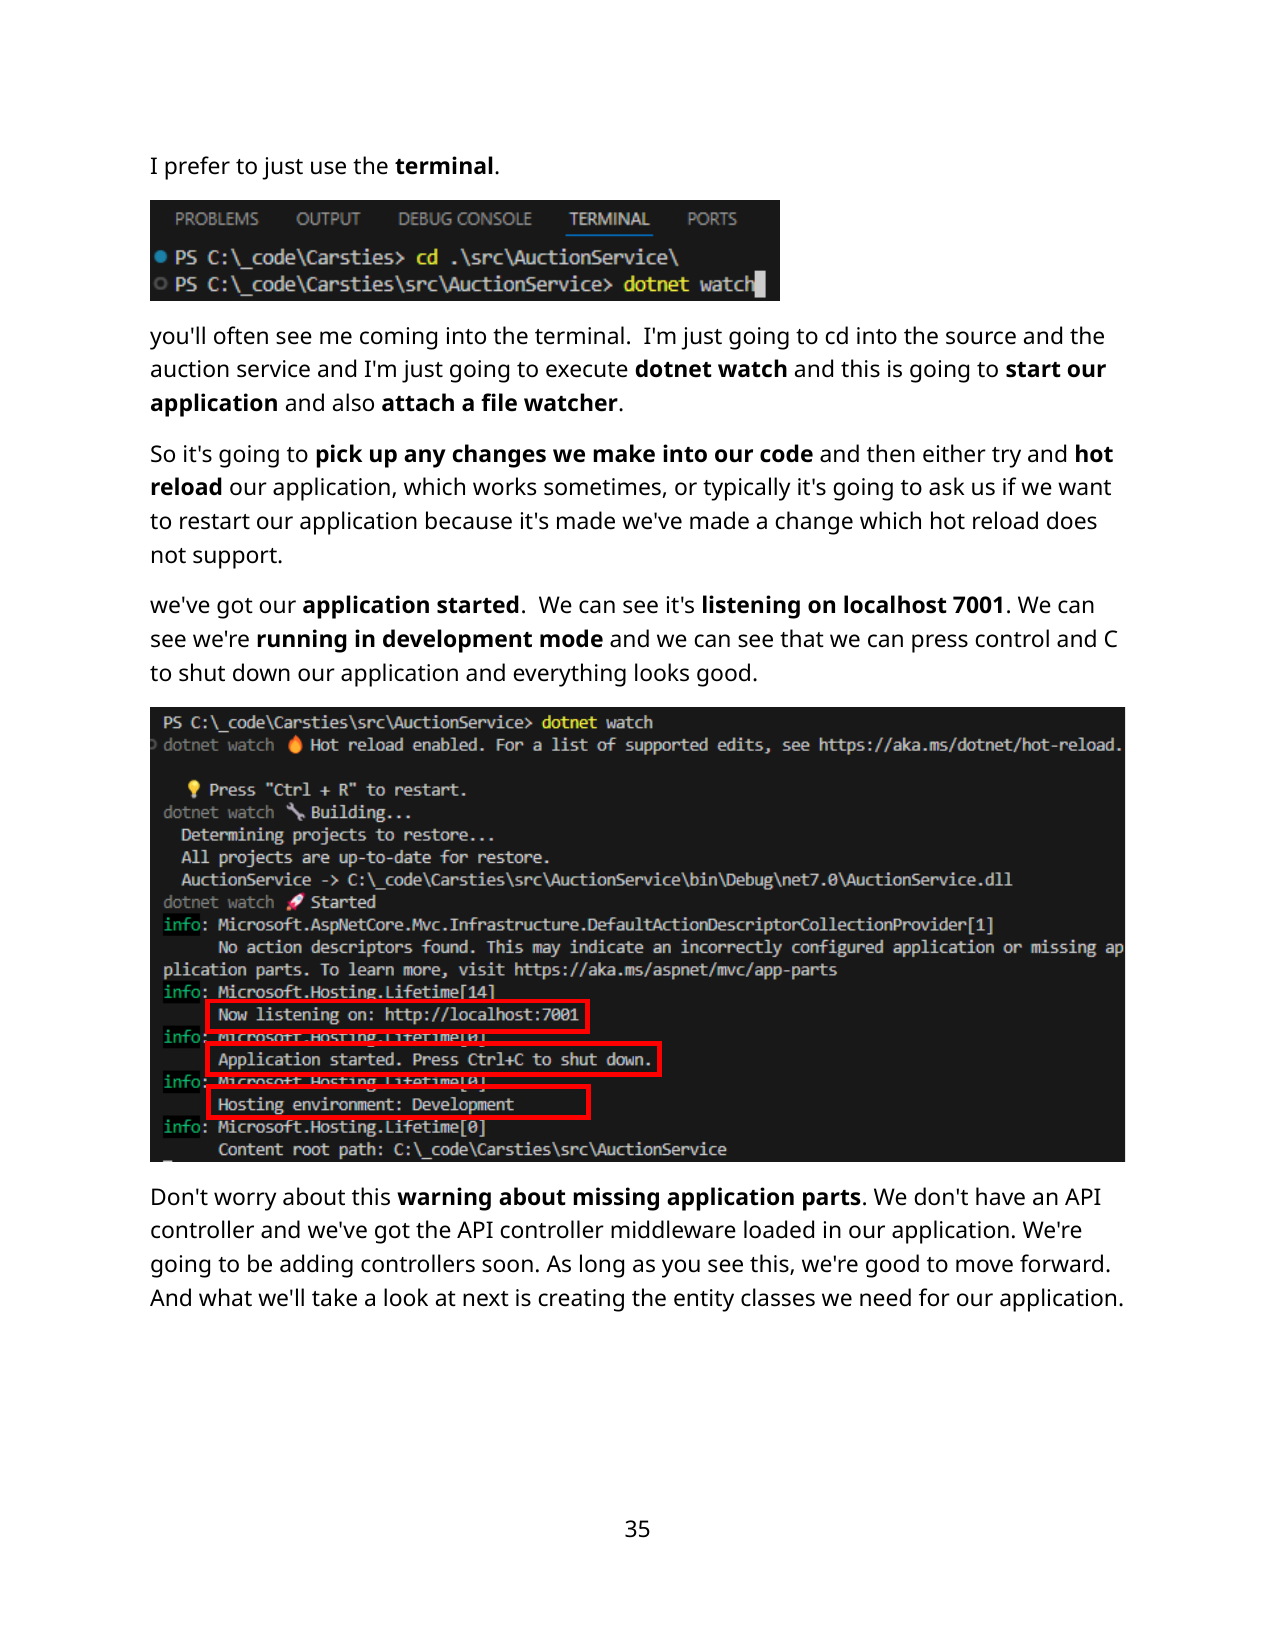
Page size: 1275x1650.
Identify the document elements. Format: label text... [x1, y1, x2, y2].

text Don't worry about this warning about missing application parts. We don't have an API controller and we've got the API controller middleware loaded in our application. We're going to be adding controllers soon. As long as you see this, we're good to move forward. And what we'll take a look at next is creating the entity classes we need for our application. [150, 1181, 1125, 1313]
text So it's going to pick up any changes we make into our code and then either try and hot reload our application, which works sometimes, or typically it's going to ask us if we want to restart our application because it's made we've made a change which hot reload does not support. [150, 437, 1125, 570]
picture [150, 707, 1125, 1162]
text I prefer to just use the terminal. [150, 150, 1125, 181]
text we've got our application started. We can see it's listening on localhost 7001. We can see we're running in development mode and we can see that we can press control and C to shut down our application and everything looks good. [150, 589, 1125, 688]
picture [150, 200, 780, 301]
text you'll often see me coming into the terminal. I'm just going to cd into the source and the auction service and I'm just going to execute dotnet watch and this is going to start our application and also attach a file watcher. [150, 319, 1125, 418]
